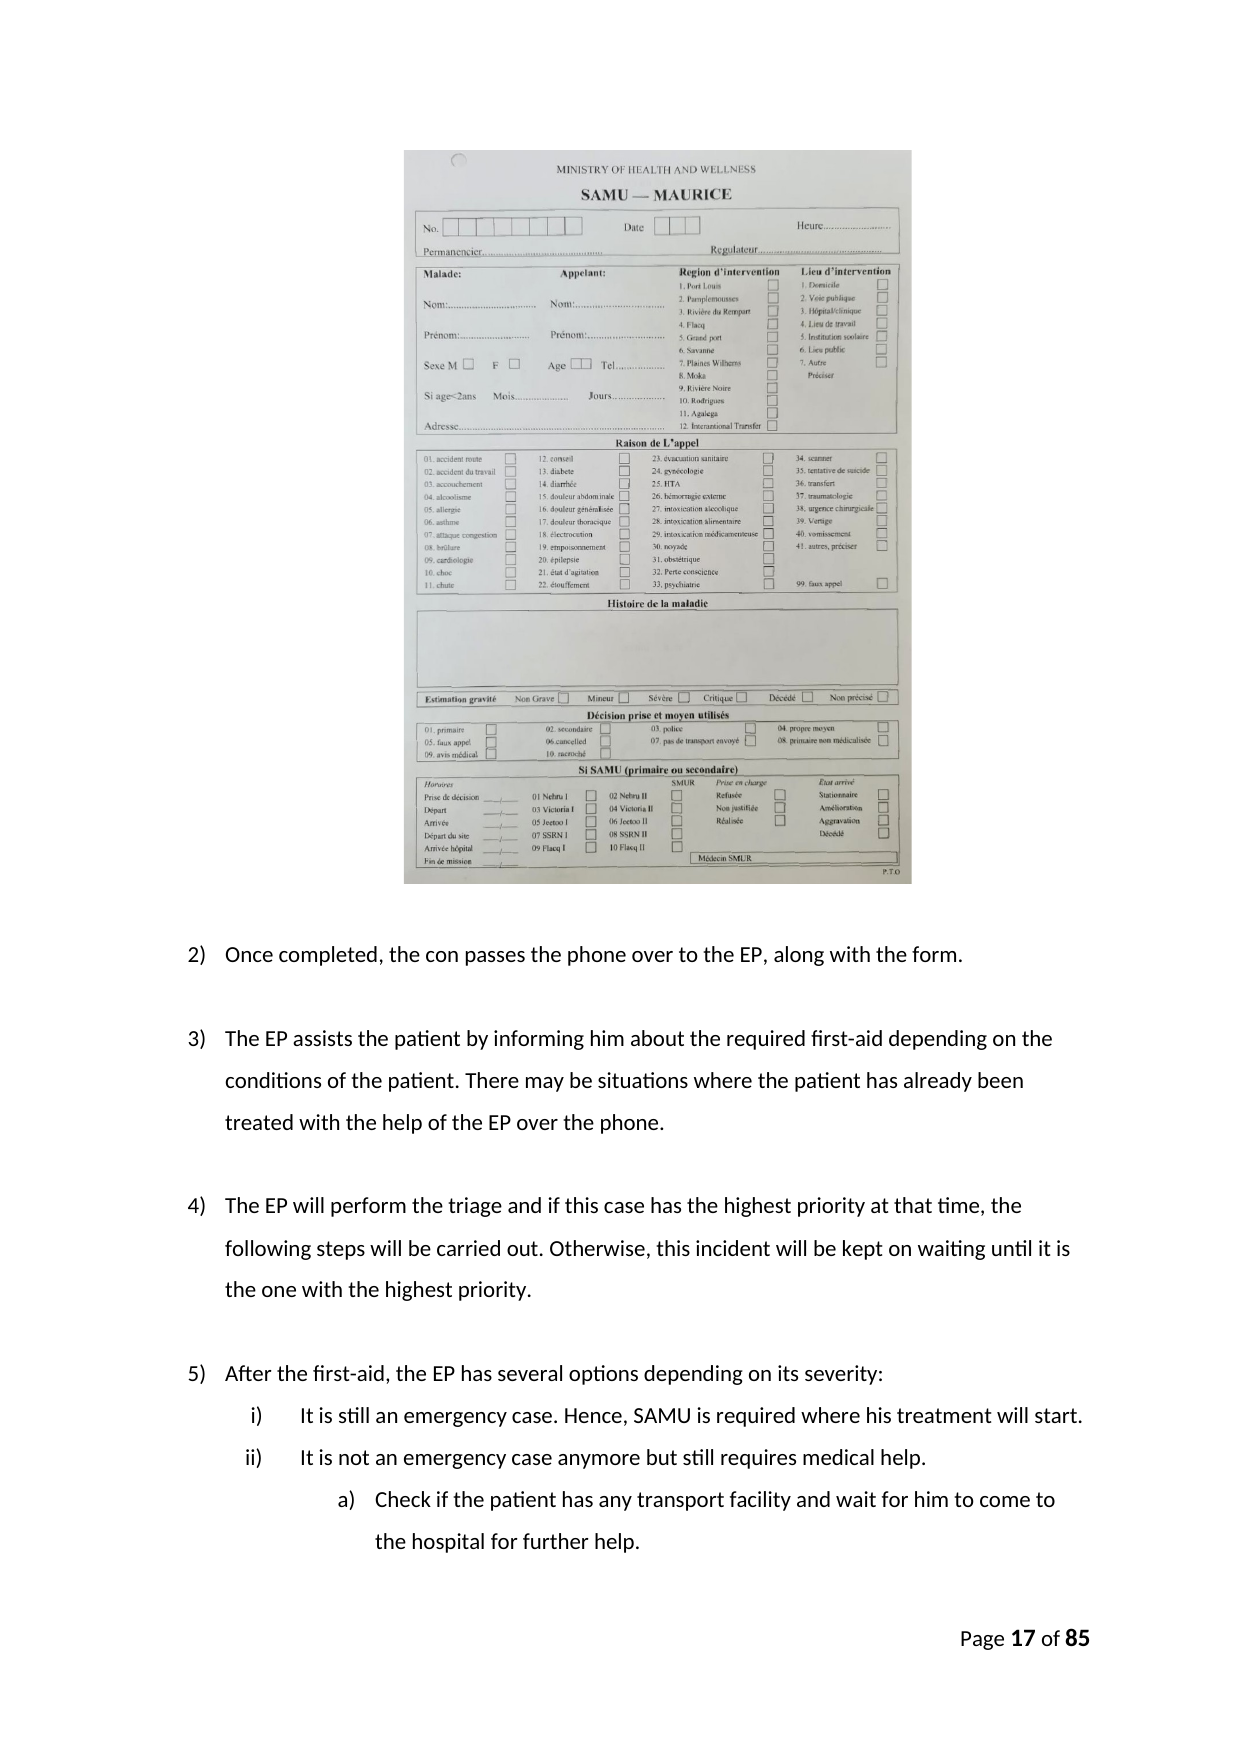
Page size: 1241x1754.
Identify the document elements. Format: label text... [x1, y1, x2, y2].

list Once completed, the con passes the phone over to the EP, along with the form. [187, 940, 1090, 968]
list The EP will perform the triage and if this case has the highest priority at that time, the following steps will be carried out. Otherwise, this incident will be kept on waiting until it is the one with the highest priority. [187, 1192, 1090, 1304]
list After the first-aid, the EP has several options depending on its severity: [187, 1359, 1090, 1388]
list Check if the patient has any transport facility and wait for him to come to the hospital for further help. [337, 1486, 1090, 1556]
list The EP assists the patient by informing him about the required first-aid depending on the conditions of the patient. There may be situations where the patient has already been treated with the help of the EP over the phone. [187, 1024, 1090, 1136]
list It is not an emergency case anymore but still requires medical help. [262, 1443, 1090, 1472]
list It is still an emergency case. Hence, SAMU is required where his treatment will start. [262, 1402, 1090, 1429]
picture [403, 150, 912, 884]
